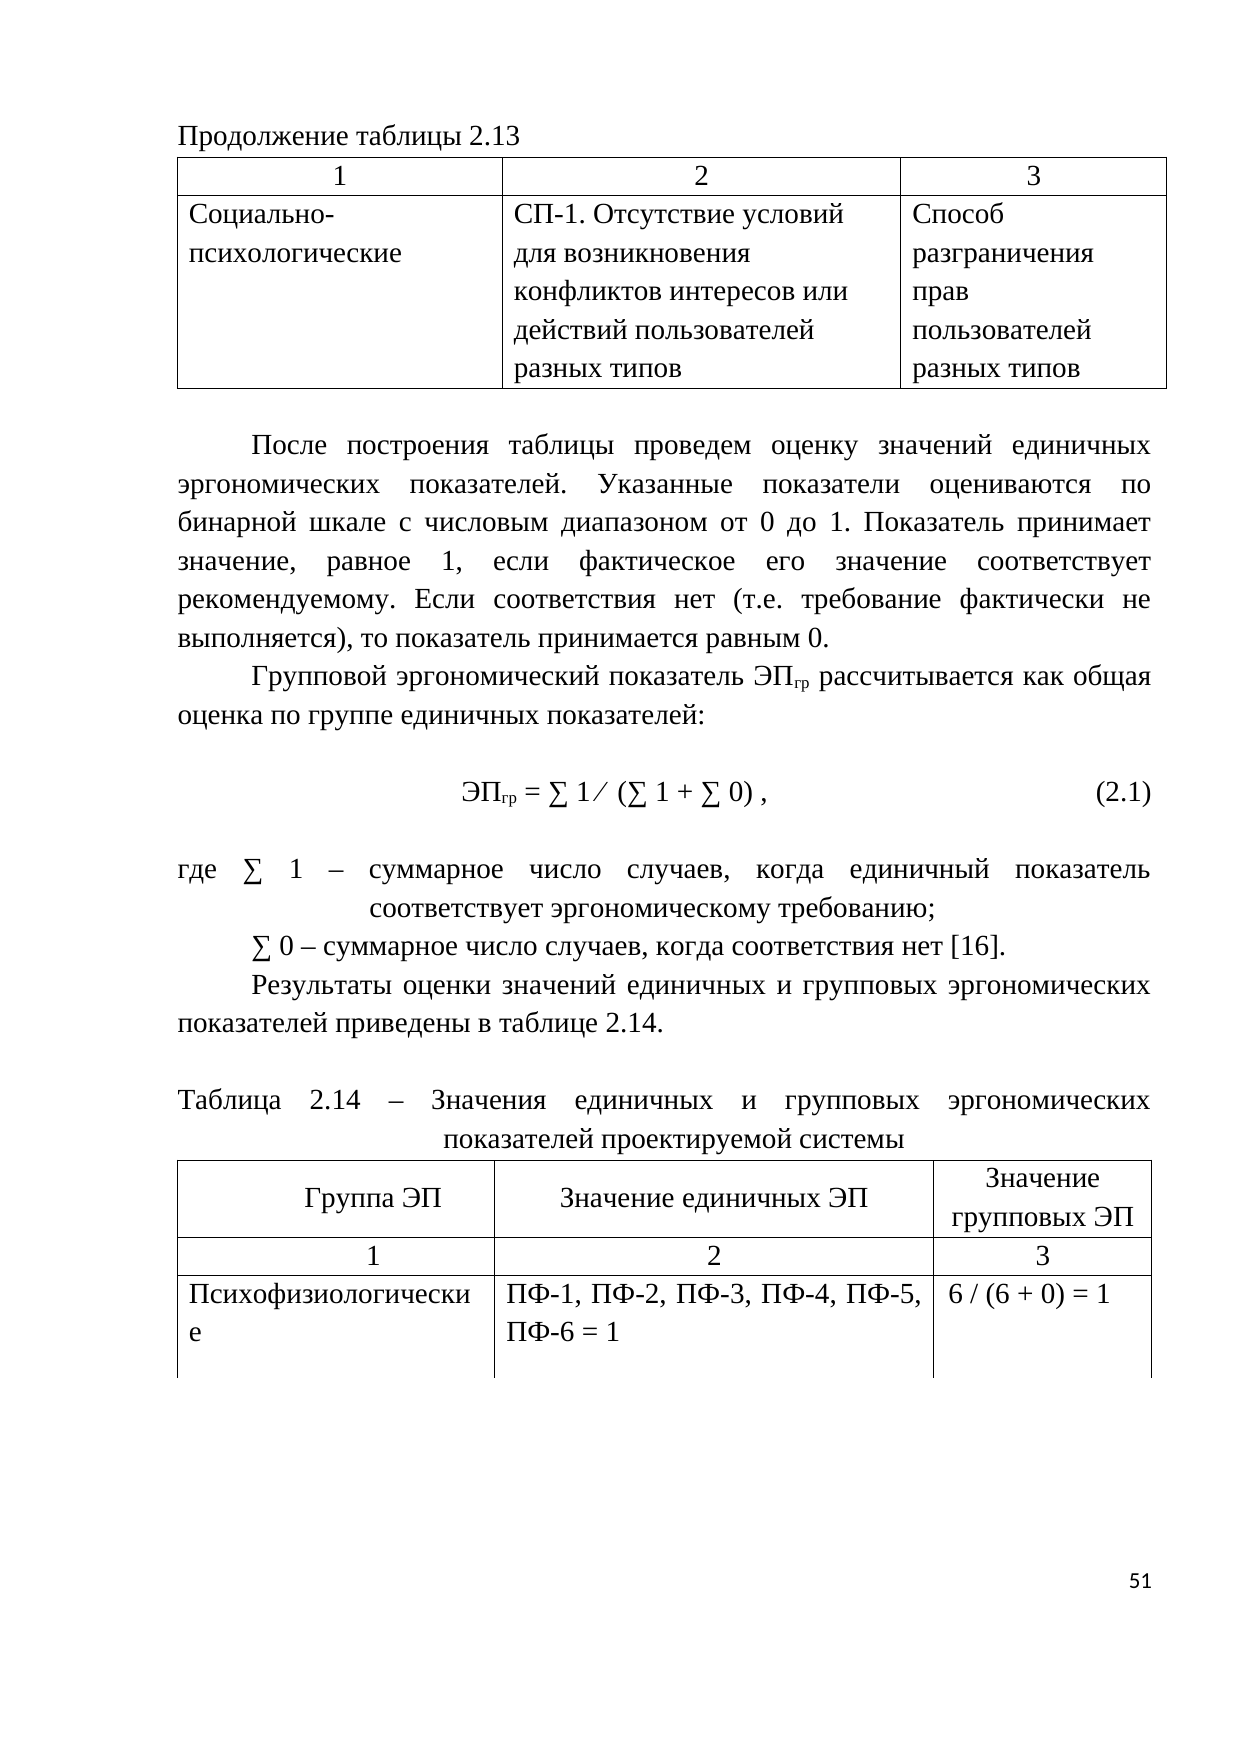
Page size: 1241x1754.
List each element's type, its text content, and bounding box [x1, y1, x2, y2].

table_cell Социально-психологические [178, 196, 502, 388]
table_header 3 [901, 158, 1166, 195]
table_header Значение групповых ЭП [934, 1161, 1151, 1237]
text ЭПгр = ∑ 1 ∕ (∑ 1 + ∑ 0) , (2.1) [177, 774, 1152, 808]
table_cell Психофизиологические [178, 1276, 494, 1378]
table_cell Способ разграничения прав пользователей разных типов [901, 196, 1166, 388]
table_cell СП-1. Отсутствие условий для возникновения конфликтов интересов или действий пользователей разных типов [503, 196, 900, 388]
text ∑ 0 – суммарное число случаев, когда соответствия нет [16]. [251, 928, 1152, 962]
table_header Группа ЭП [178, 1161, 494, 1237]
text Продолжение таблицы 2.13 [177, 118, 1152, 152]
table_header 1 [178, 158, 502, 195]
table_cell 2 [495, 1238, 933, 1275]
text Результаты оценки значений единичных и групповых эргономических показателей приведены в таблице 2.14. [177, 967, 1152, 1039]
text Групповой эргономический показатель ЭПгр рассчитывается как общая оценка по группе единичных показателей: [177, 658, 1152, 731]
table_header Значение единичных ЭП [495, 1161, 933, 1237]
text Таблица 2.14 – Значения единичных и групповых эргономических показателей проектируемой системы [177, 1082, 1152, 1154]
table_cell 3 [934, 1238, 1151, 1275]
text где ∑ 1 – суммарное число случаев, когда единичный показатель соответствует эргономическому требованию; [177, 851, 1152, 923]
table_cell 1 [178, 1238, 494, 1275]
text После построения таблицы проведем оценку значений единичных эргономических показателей. Указанные показатели оцениваются по бинарной шкале с числовым диапазоном от 0 до 1. Показатель принимает значение, равное 1, если фактическое его значение соответствует рекомендуемому. Если соответствия нет (т.е. требование фактически не выполняется), то показатель принимается равным 0. [177, 427, 1152, 653]
table_header 2 [503, 158, 900, 195]
table_cell ПФ-1, ПФ-2, ПФ-3, ПФ-4, ПФ-5, ПФ-6 = 1 [495, 1276, 933, 1378]
table_cell 6 / (6 + 0) = 1 [934, 1276, 1151, 1378]
